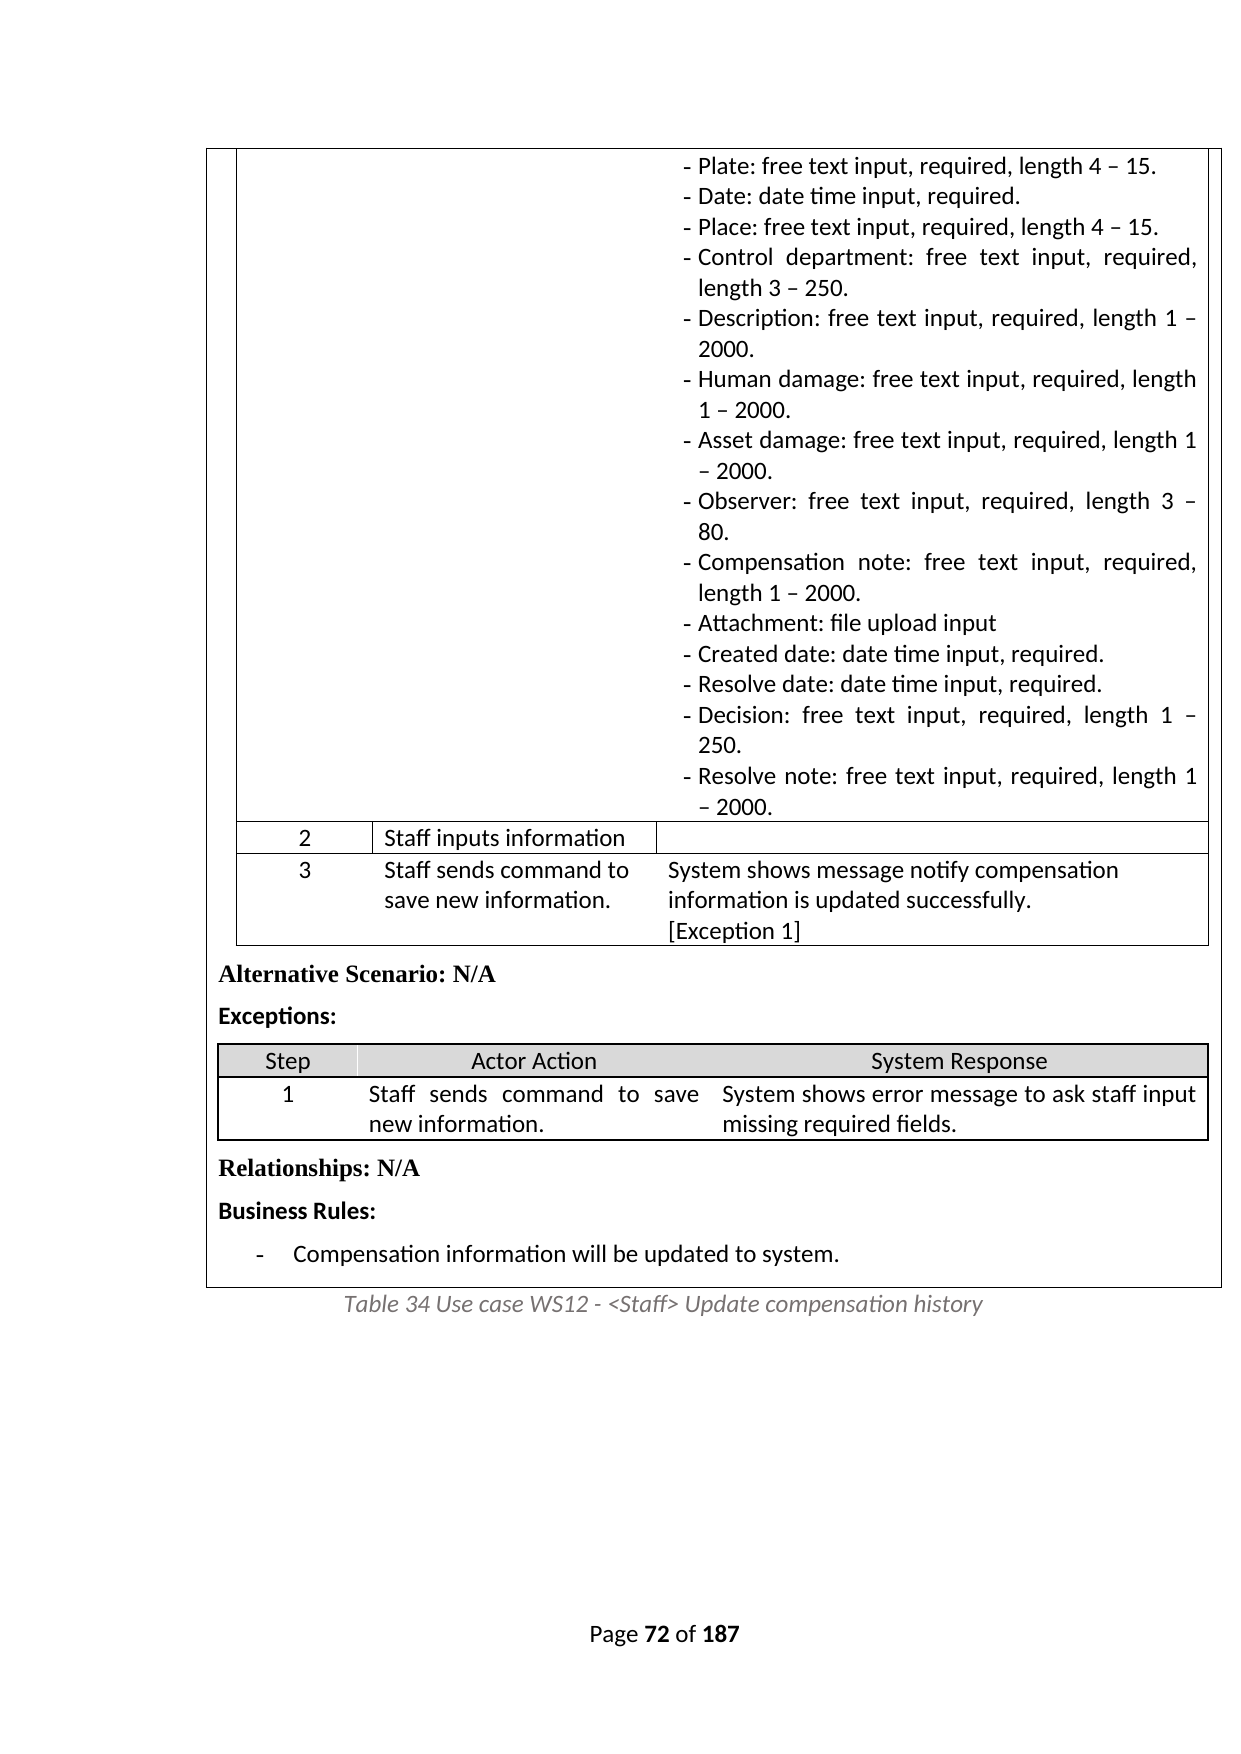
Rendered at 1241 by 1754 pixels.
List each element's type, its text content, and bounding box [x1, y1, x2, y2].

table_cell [207, 149, 1221, 1287]
text Table 34 Use case WS12 - <Staff> Update compensation history [207, 1288, 1122, 1319]
